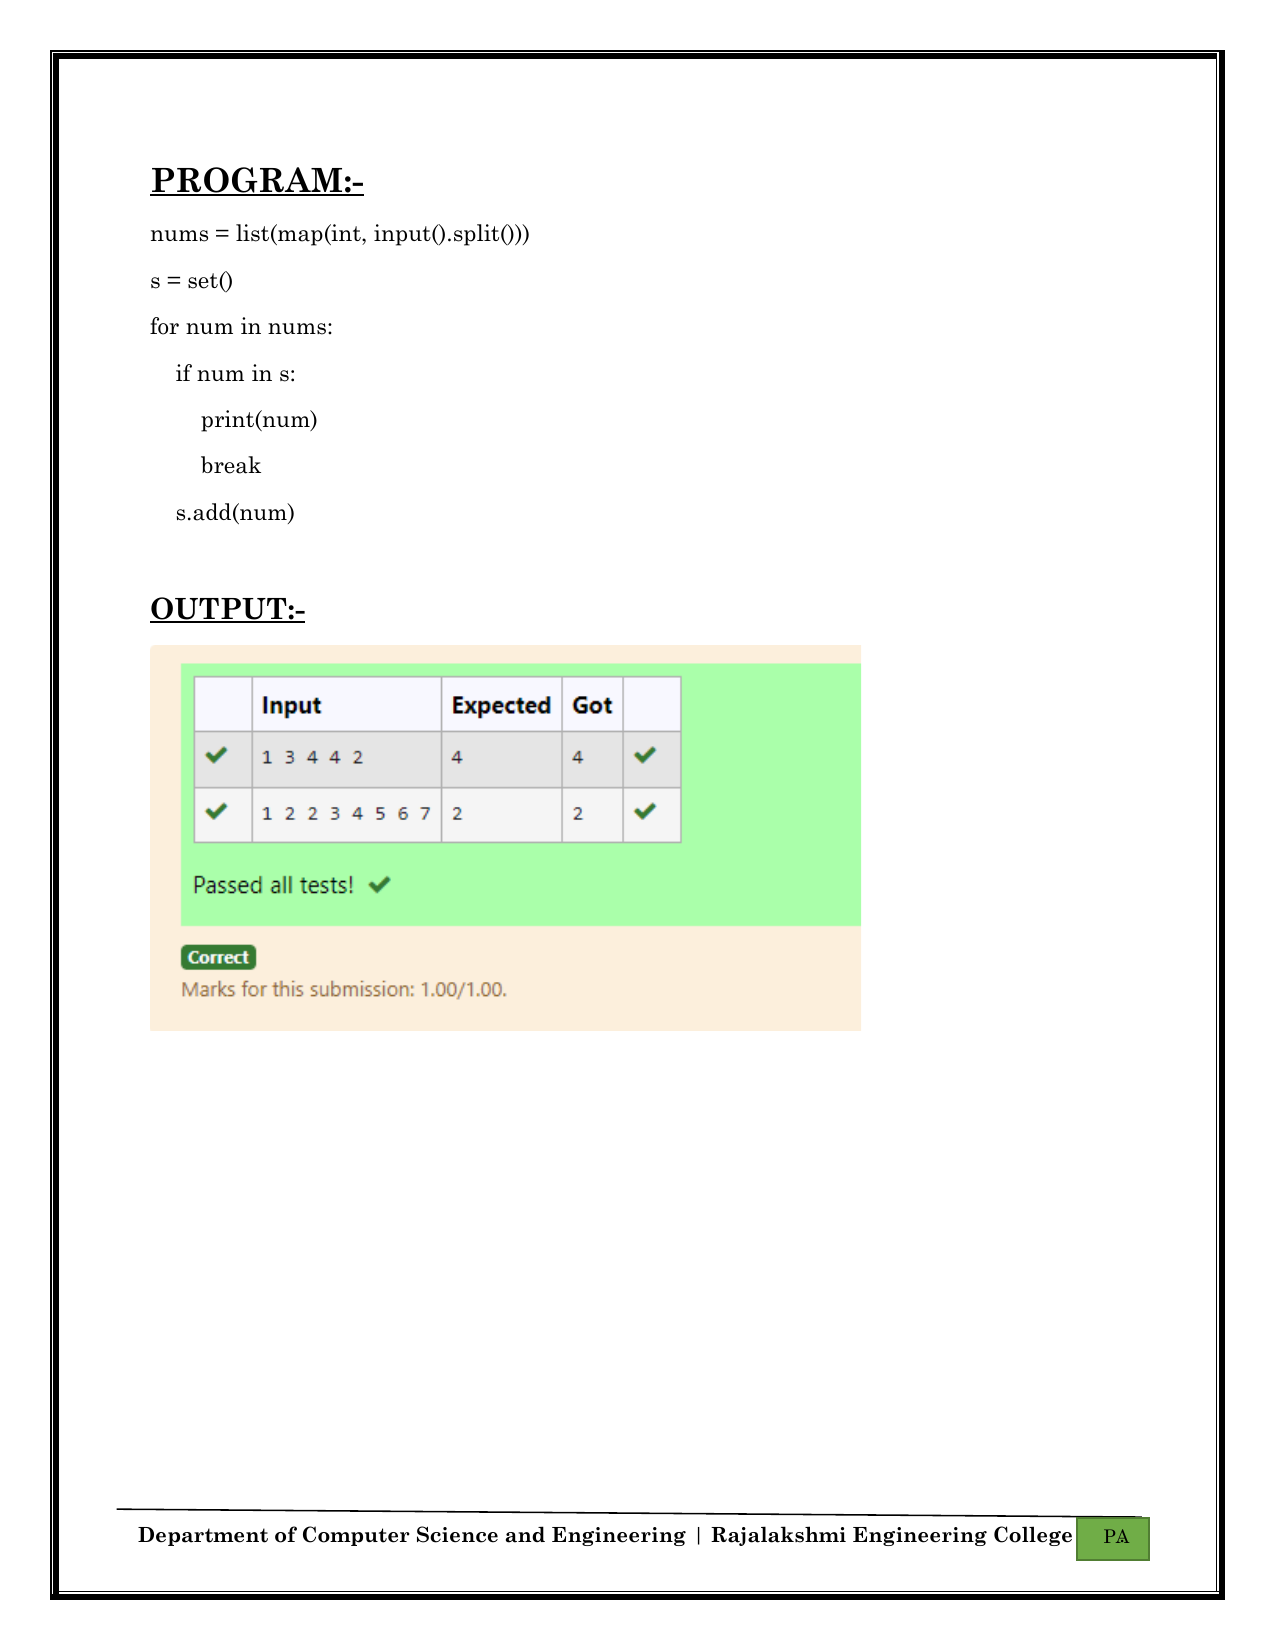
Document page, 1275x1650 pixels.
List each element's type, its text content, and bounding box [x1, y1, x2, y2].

text print(num) [150, 405, 1125, 432]
text PROGRAM:- [150, 159, 1125, 199]
text nums = list(map(int, input().split())) [150, 219, 1125, 247]
text for num in nums: [150, 312, 1125, 339]
text OUTPUT:- [150, 591, 1125, 626]
text s = set() [150, 265, 1125, 293]
text break [150, 451, 1125, 479]
picture [150, 645, 862, 1031]
text s.add(num) [150, 498, 1125, 525]
text if num in s: [150, 358, 1125, 386]
